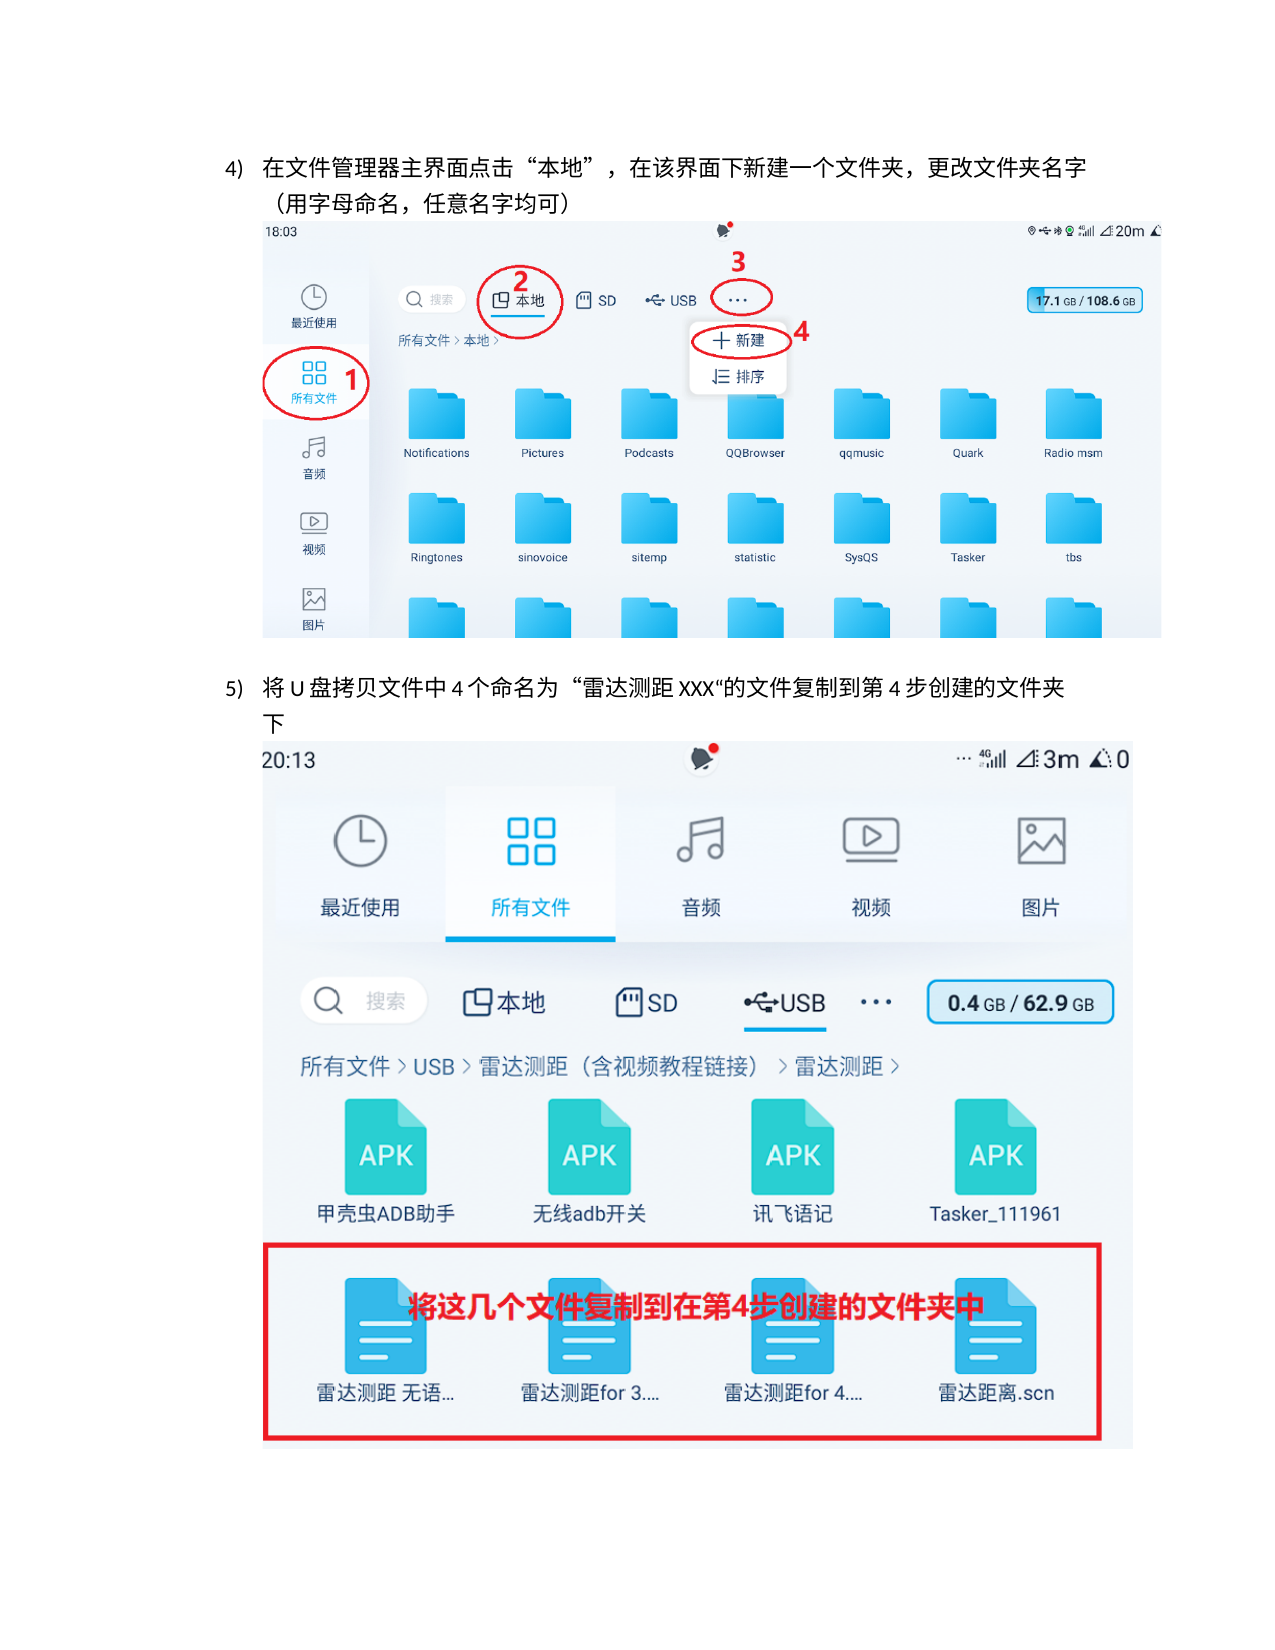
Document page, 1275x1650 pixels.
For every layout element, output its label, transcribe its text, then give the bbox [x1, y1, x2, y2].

picture [262, 741, 1133, 1449]
list 将U盘拷贝文件中4个命名为“雷达测距XXX“的文件复制到第4步创建的文件夹下 [225, 670, 1087, 739]
list 在文件管理器主界面点击“本地”，在该界面下新建一个文件夹，更改文件夹名字（用字母命名，任意名字均可） [225, 150, 1087, 219]
picture [262, 221, 1162, 638]
